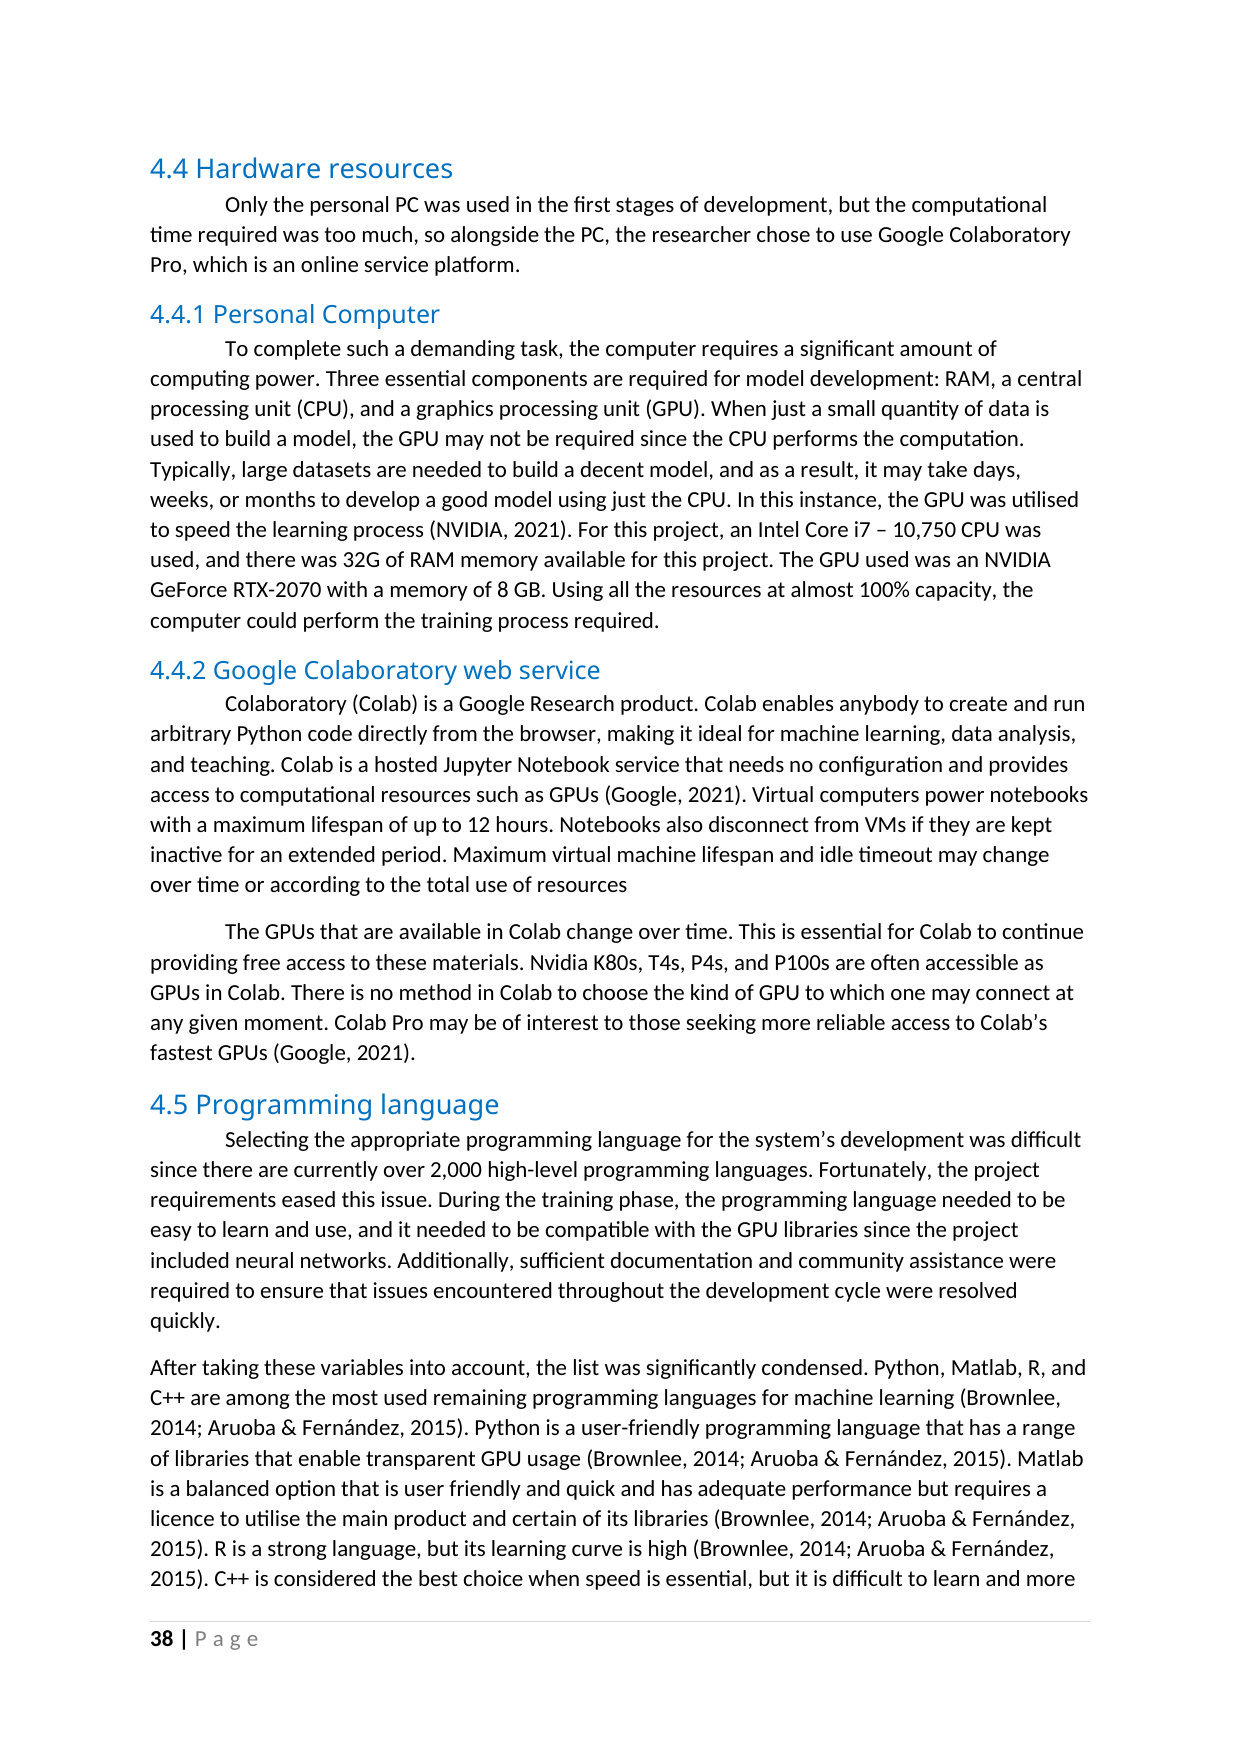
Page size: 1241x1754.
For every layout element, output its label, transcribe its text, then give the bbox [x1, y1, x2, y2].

text Colaboratory (Colab) is a Google Research product. Colab enables anybody to create and run arbitrary Python code directly from the browser, making it ideal for machine learning, data analysis, and teaching. Colab is a hosted Jupyter Notebook service that needs no configuration and provides access to computational resources such as GPUs (Google, 2021). Virtual computers power notebooks with a maximum lifespan of up to 12 hours. Notebooks also disconnect from VMs if they are kept inactive for an extended period. Maximum virtual machine lifespan and idle timeout may change over time or according to the total use of resources [150, 689, 1090, 899]
subtitle 4.4 Hardware resources [150, 150, 1090, 187]
text Only the personal PC was used in the first stages of development, but the computational time required was too much, so alongside the PC, the researcher chose to use Google Colaboratory Pro, which is an online service platform. [150, 190, 1090, 278]
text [150, 1353, 1090, 1593]
subtitle 4.4.2 Google Colaboratory web service [150, 653, 1090, 687]
subtitle 4.4.1 Personal Computer [150, 297, 1090, 331]
subtitle 4.5 Programming language [150, 1085, 1090, 1122]
text Selecting the appropriate programming language for the system’s development was difficult since there are currently over 2,000 high-level programming languages. Fortunately, the project requirements eased this issue. During the training phase, the programming language needed to be easy to learn and use, and it needed to be compatible with the GPU libraries since the project included neural networks. Additionally, sufficient documentation and community assistance were required to ensure that issues encountered throughout the development cycle were resolved quickly. [150, 1125, 1090, 1334]
text The GPUs that are available in Colab change over time. This is essential for Colab to continue providing free access to these materials. Nvidia K80s, T4s, P4s, and P100s are often accessible as GPUs in Colab. There is no method in Colab to choose the kind of GPU to which one may connect at any given moment. Colab Pro may be of interest to those seeking more reliable access to Colab’s fastest GPUs (Google, 2021). [150, 917, 1090, 1066]
text To complete such a demanding task, the computer requires a significant amount of computing power. Three essential components are required for model development: RAM, a central processing unit (CPU), and a graphics processing unit (GPU). When just a small quantity of data is used to build a model, the GPU may not be required since the CPU performs the computation. Typically, large datasets are needed to build a decent model, and as a result, it may take days, weeks, or months to develop a good model using just the CPU. In this instance, the GPU was utilised to speed the learning process (NVIDIA, 2021). For this project, an Intel Core i7 – 10,750 CPU was used, and there was 32G of RAM memory available for this project. The GPU used was an NVIDIA GeForce RTX-2070 with a memory of 8 GB. Using all the resources at almost 100% capacity, the computer could perform the training process required. [150, 334, 1090, 634]
